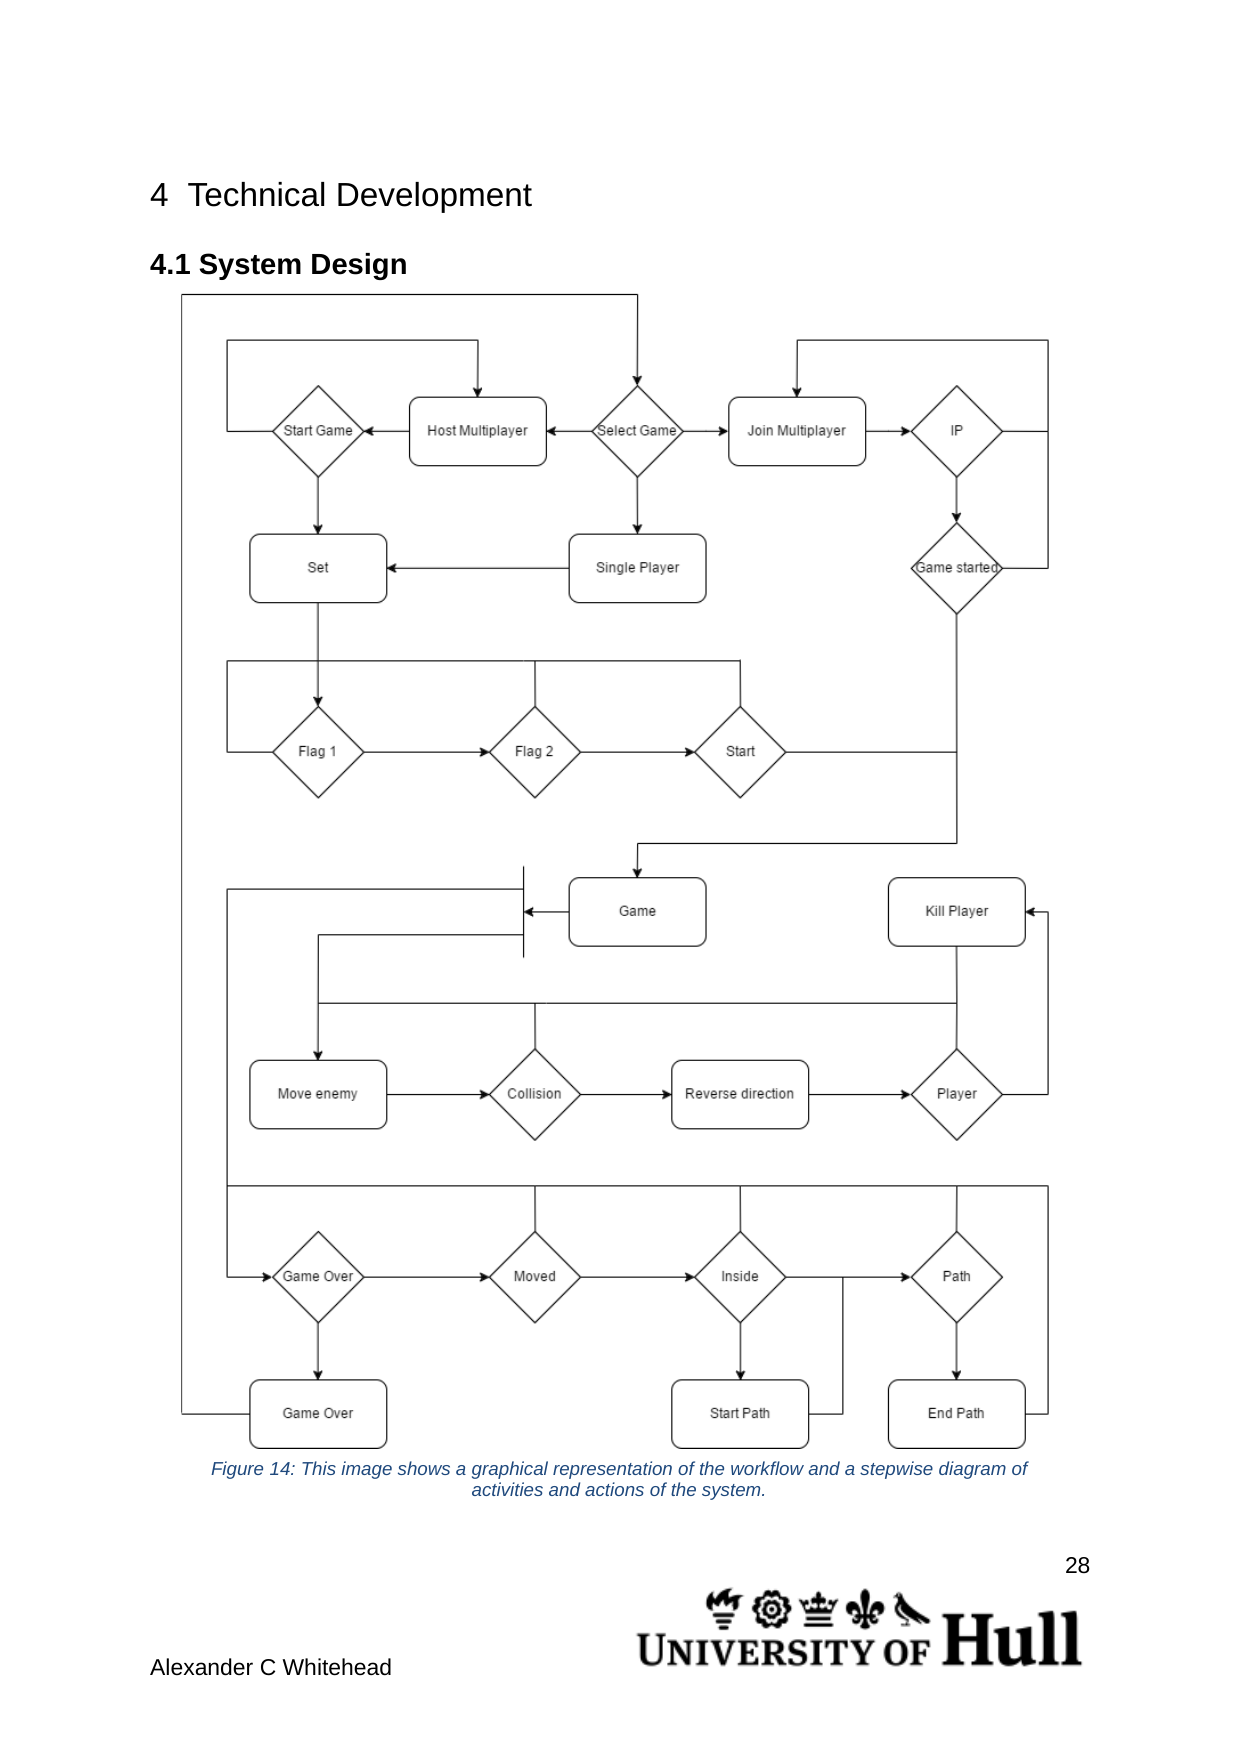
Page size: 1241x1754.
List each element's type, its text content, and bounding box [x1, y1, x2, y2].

subtitle Technical Development [150, 175, 1090, 213]
subtitle System Design [150, 247, 1090, 280]
picture [181, 286, 1059, 1449]
picture [630, 1578, 1091, 1676]
